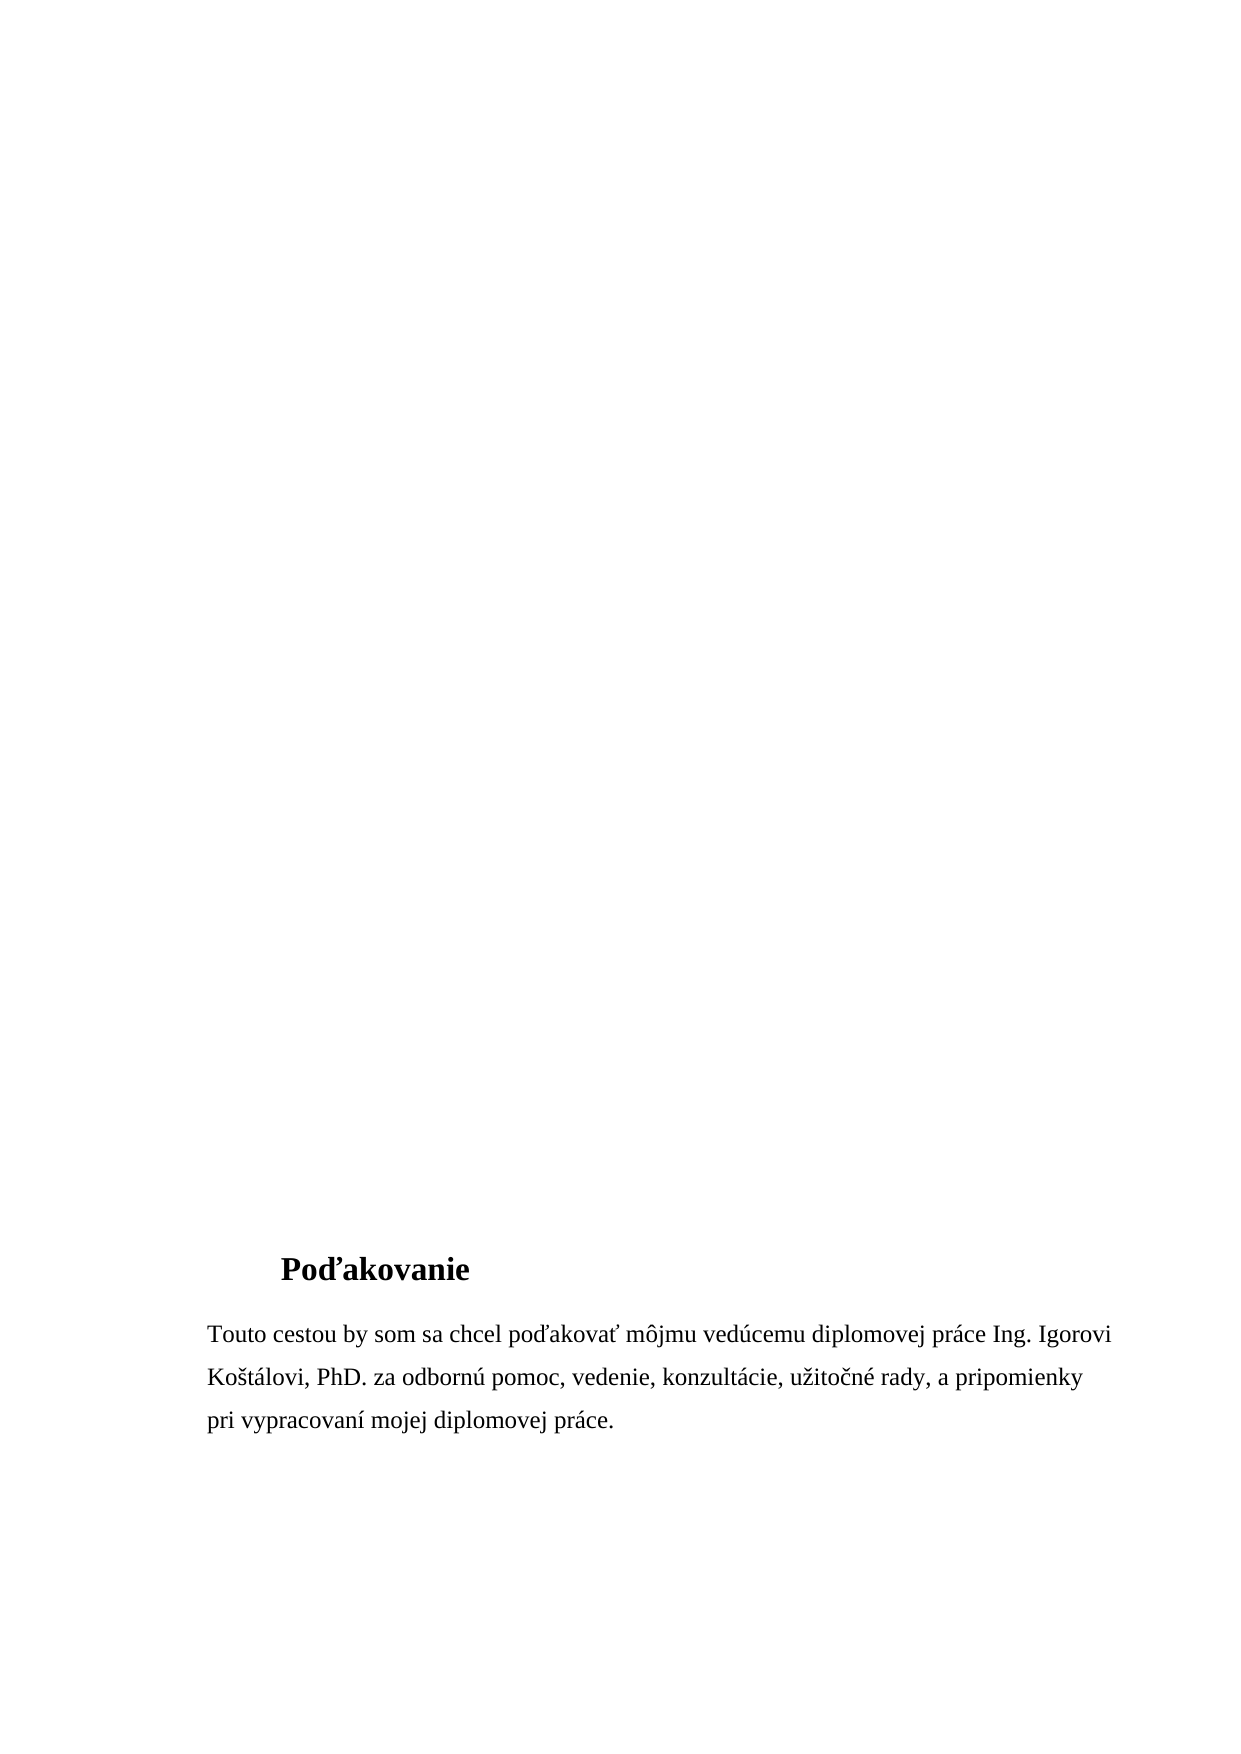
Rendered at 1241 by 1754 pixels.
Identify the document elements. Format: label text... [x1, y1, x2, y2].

text Poďakovanie [207, 1249, 1122, 1287]
text Touto cestou by som sa chcel poďakovať môjmu vedúcemu diplomovej práce Ing. Igorovi Koštálovi, PhD. za odbornú pomoc, vedenie, konzultácie, užitočné rady, a pripomienky pri vypracovaní mojej diplomovej práce. [207, 1319, 1122, 1434]
